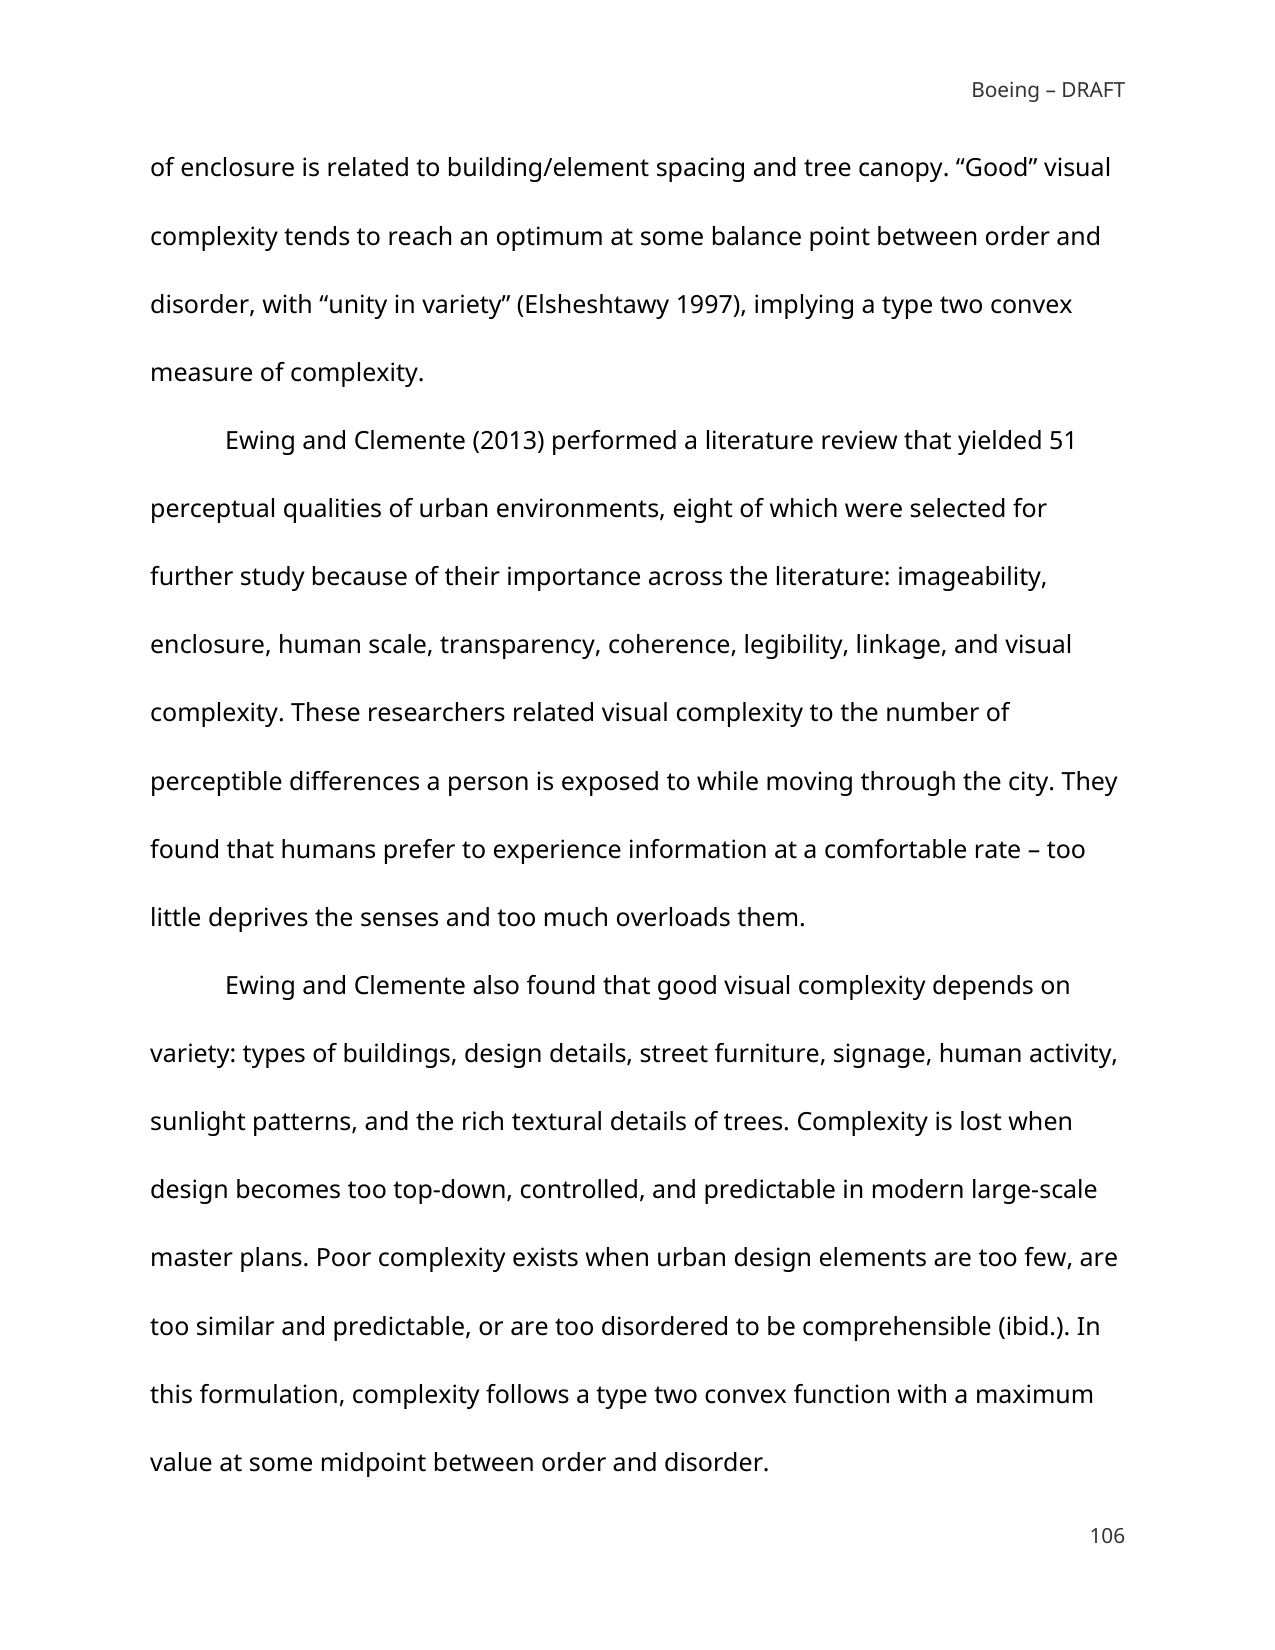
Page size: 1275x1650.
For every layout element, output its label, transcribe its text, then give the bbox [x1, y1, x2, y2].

text Ewing and Clemente also found that good visual complexity depends on variety: types of buildings, design details, street furniture, signage, human activity, sunlight patterns, and the rich textural details of trees. Complexity is lost when design becomes too top-down, controlled, and predictable in modern large-scale master plans. Poor complexity exists when urban design elements are too few, are too similar and predictable, or are too disordered to be comprehensible (ibid.). In this formulation, complexity follows a type two convex function with a maximum value at some midpoint between order and disorder. [150, 967, 1125, 1478]
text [150, 150, 1125, 388]
text Ewing and Clemente (2013) performed a literature review that yielded 51 perceptual qualities of urban environments, eight of which were selected for further study because of their importance across the literature: imageability, enclosure, human scale, transparency, coherence, legibility, linkage, and visual complexity. These researchers related visual complexity to the number of perceptible differences a person is exposed to while moving through the city. They found that humans prefer to experience information at a comfortable rate – too little deprives the senses and too much overloads them. [150, 422, 1125, 933]
